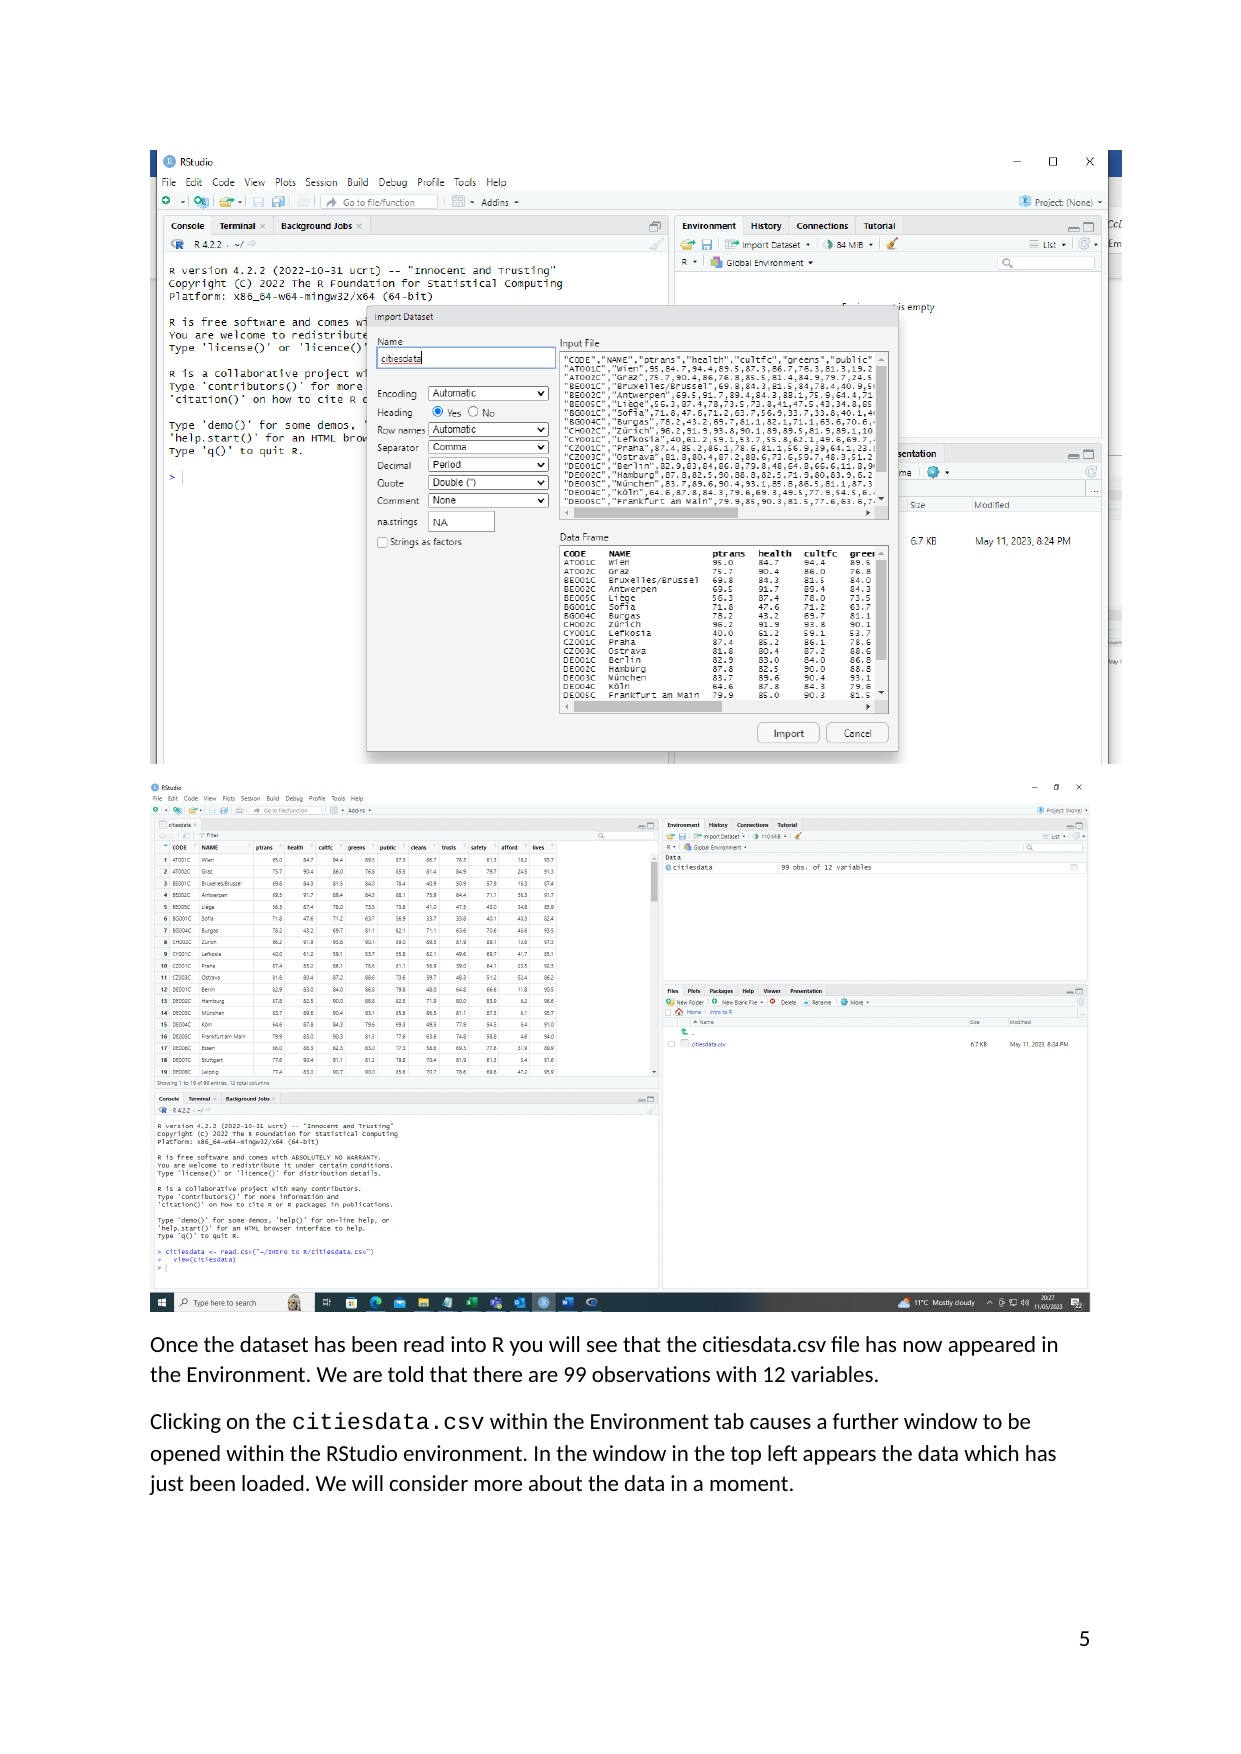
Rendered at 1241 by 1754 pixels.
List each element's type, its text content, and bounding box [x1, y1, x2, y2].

text Once the dataset has been read into R you will see that the citiesdata.csv file has now appeared in the Environment. We are told that there are 99 observations with 12 variables. [150, 1330, 1090, 1389]
picture [150, 782, 1091, 1312]
picture [150, 150, 1122, 764]
text Clicking on the citiesdata.csv within the Environment tab causes a further window to be opened within the RStudio environment. In the window in the top left appears the data which has just been loaded. We will consider more about the data in a moment. [150, 1407, 1090, 1497]
